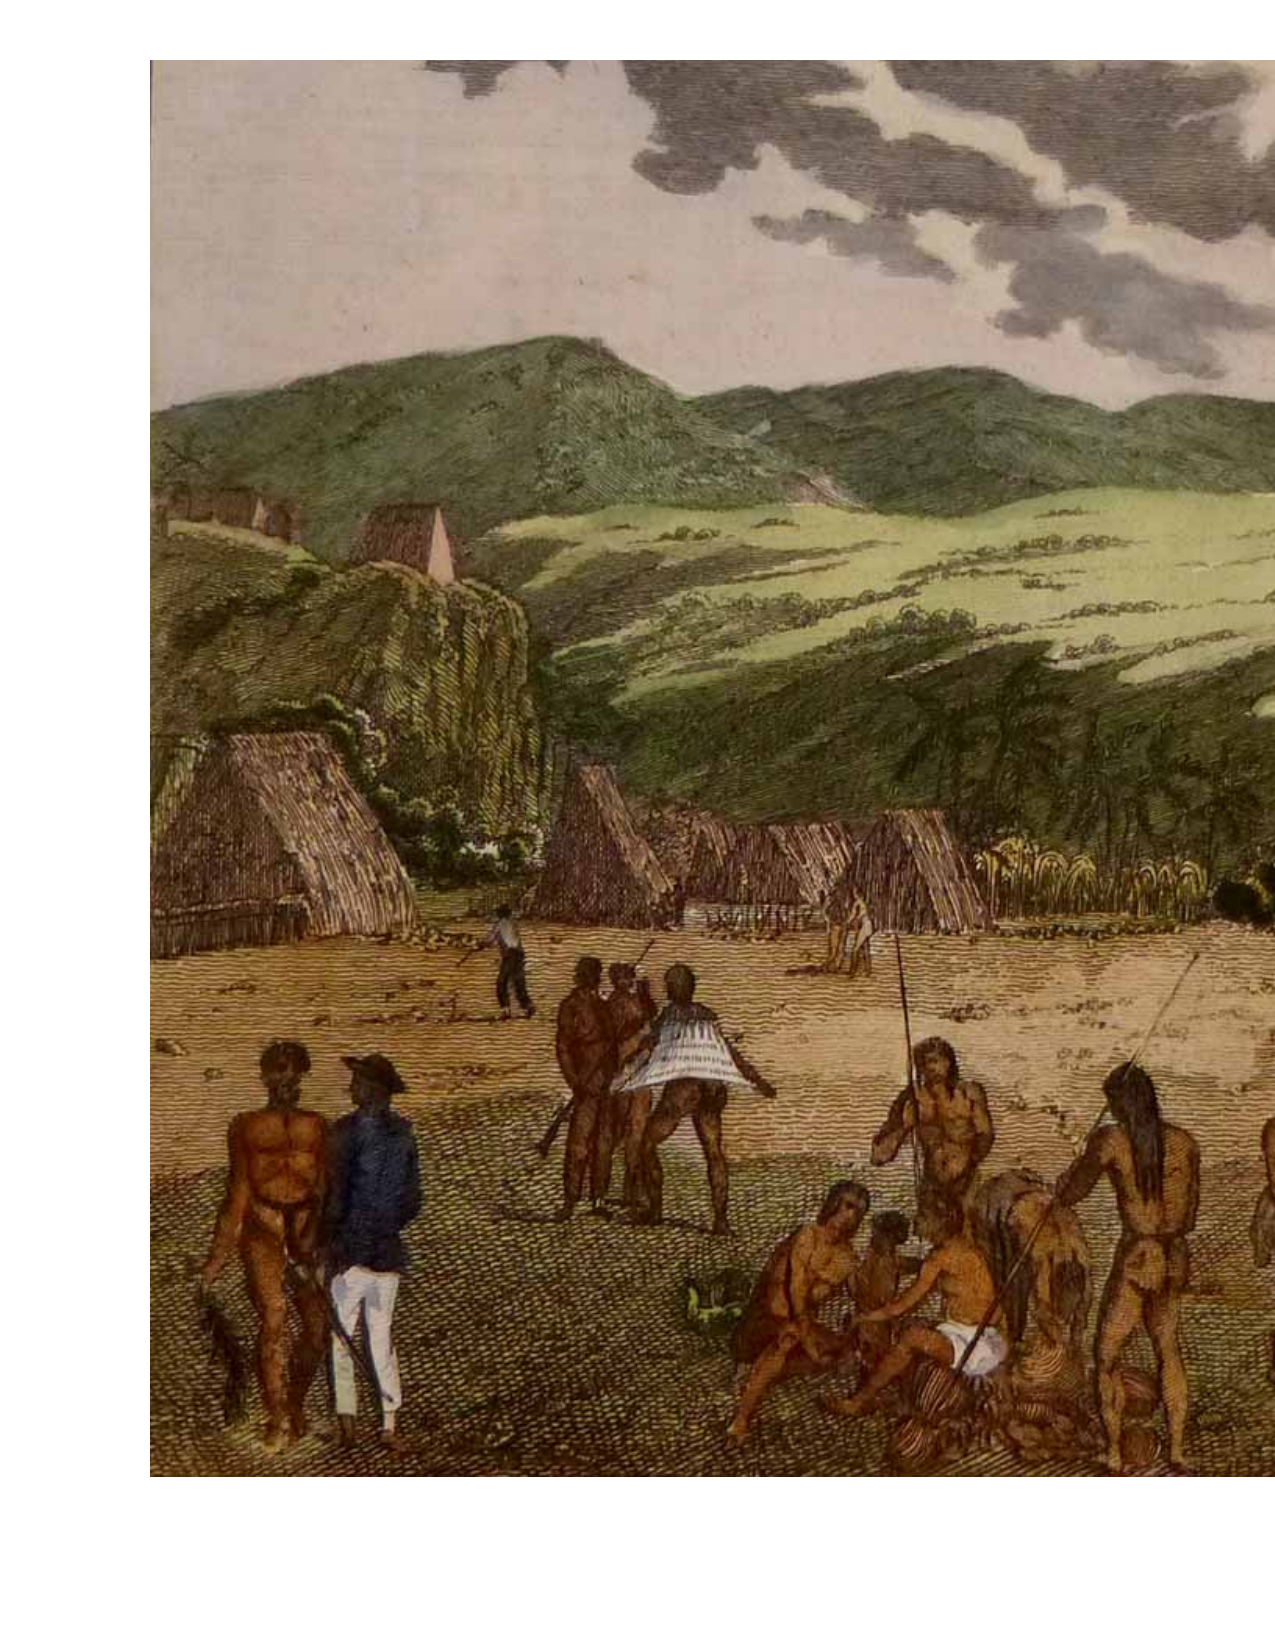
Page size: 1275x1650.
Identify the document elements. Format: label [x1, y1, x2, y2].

picture [150, 60, 1275, 1477]
